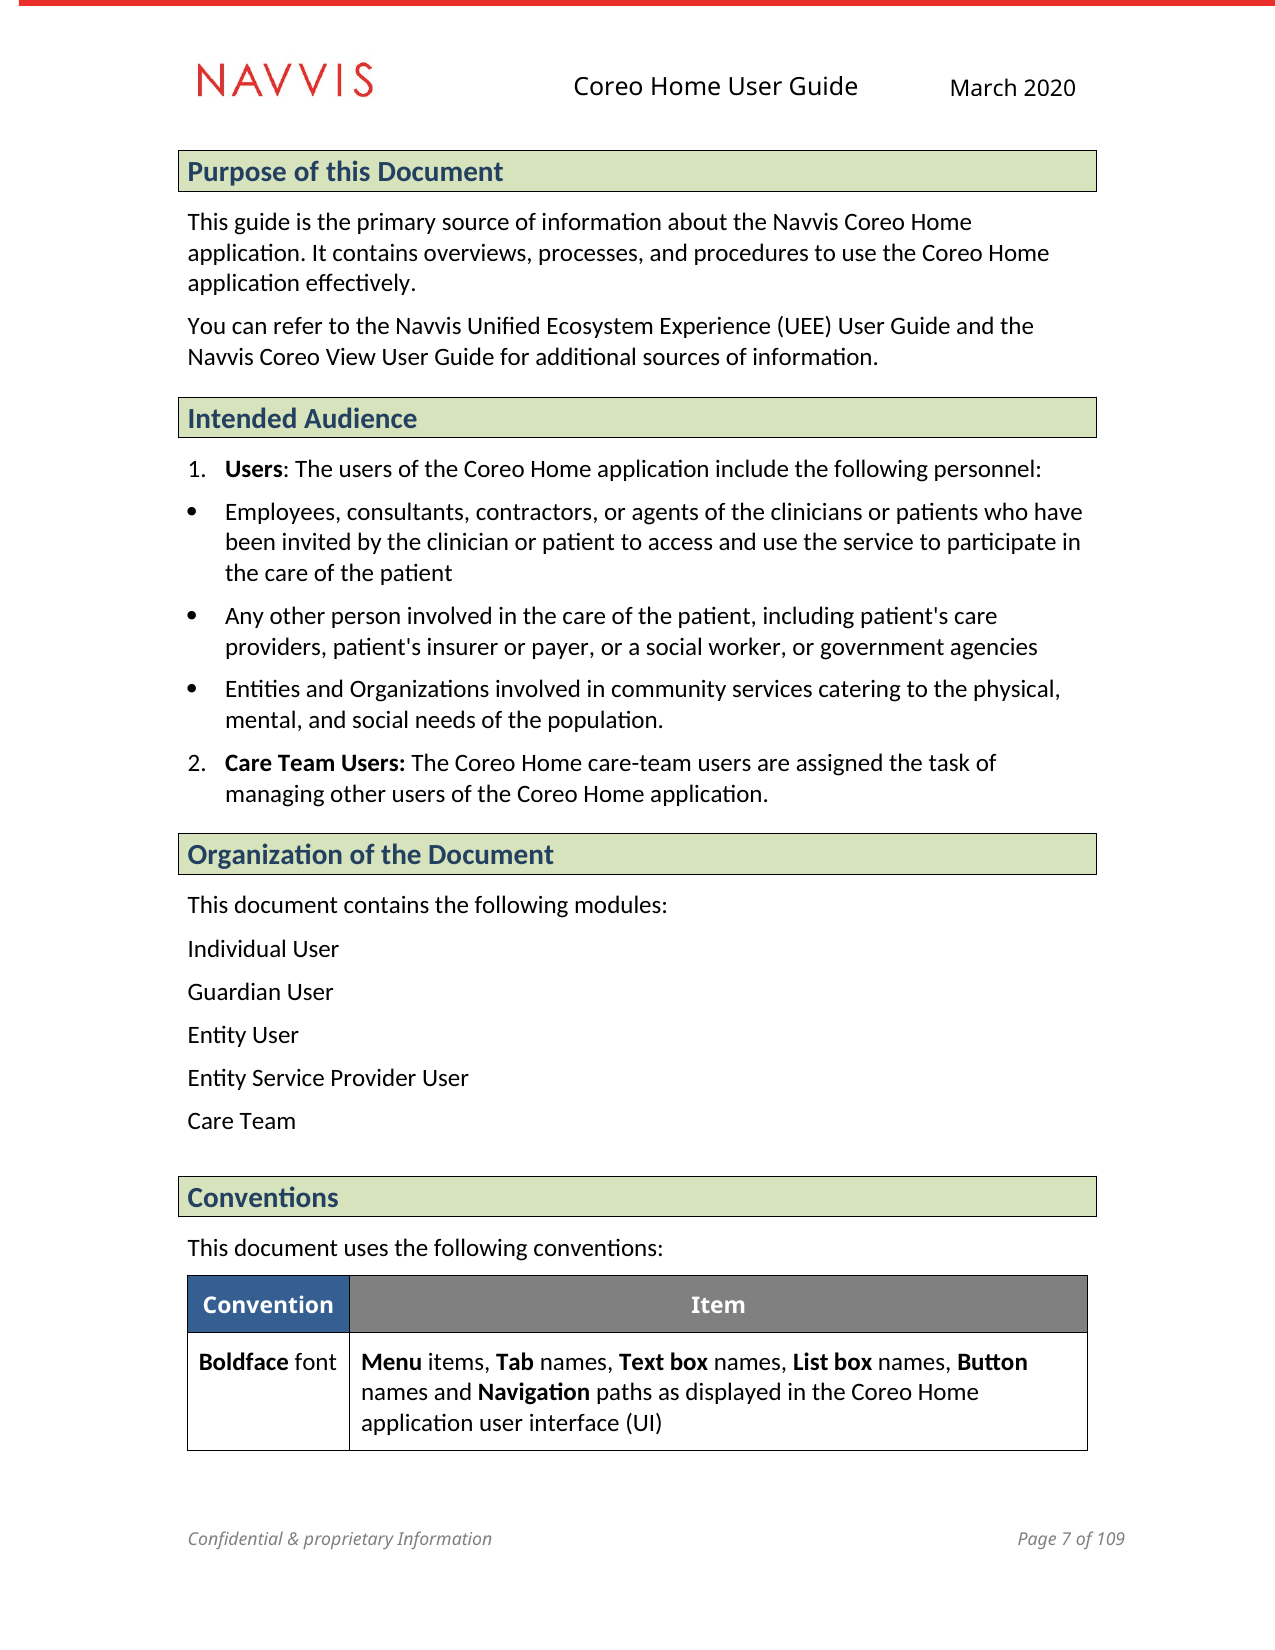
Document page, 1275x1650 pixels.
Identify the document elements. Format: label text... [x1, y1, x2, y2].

text Care Team [187, 1105, 1087, 1135]
subtitle Conventions [179, 1177, 1096, 1216]
table_cell Menu items, Tab names, Text box names, List box names, Button names and Navigation paths as displayed in the Coreo Home application user interface (UI) [350, 1333, 1087, 1450]
list Care Team Users: The Coreo Home care-team users are assigned the task of managing other users of the Coreo Home application. [187, 747, 1087, 808]
text Entity Service Provider User [187, 1062, 1087, 1092]
text This document uses the following conventions: [187, 1232, 1087, 1262]
subtitle Purpose of this Document [179, 151, 1096, 191]
table_header Item [350, 1276, 1087, 1332]
text This document contains the following modules: [187, 890, 1087, 920]
text This guide is the primary source of information about the Navvis Coreo Home application. It contains overviews, processes, and procedures to use the Coreo Home application effectively. [187, 206, 1087, 298]
text Individual User [187, 933, 1087, 963]
list Users: The users of the Coreo Home application include the following personnel: [187, 453, 1087, 483]
subtitle Organization of the Document [179, 834, 1096, 874]
list Any other person involved in the care of the patient, including patient's care providers, patient's insurer or payer, or a social worker, or government agencies [187, 600, 1087, 661]
text Guardian User [187, 976, 1087, 1006]
table_cell Boldface font [188, 1333, 349, 1450]
picture [187, 55, 383, 104]
subtitle Intended Audience [179, 398, 1096, 437]
list Employees, consultants, contractors, or agents of the clinicians or patients who have been invited by the clinician or patient to access and use the service to participate in the care of the patient [187, 496, 1087, 588]
list Entities and Organizations involved in community services catering to the physical, mental, and social needs of the population. [187, 674, 1087, 735]
text Entity User [187, 1019, 1087, 1049]
table_header Convention [188, 1276, 349, 1332]
text You can refer to the Navvis Unified Ecosystem Experience (UEE) User Guide and the Navvis Coreo View User Guide for additional sources of information. [187, 311, 1087, 372]
